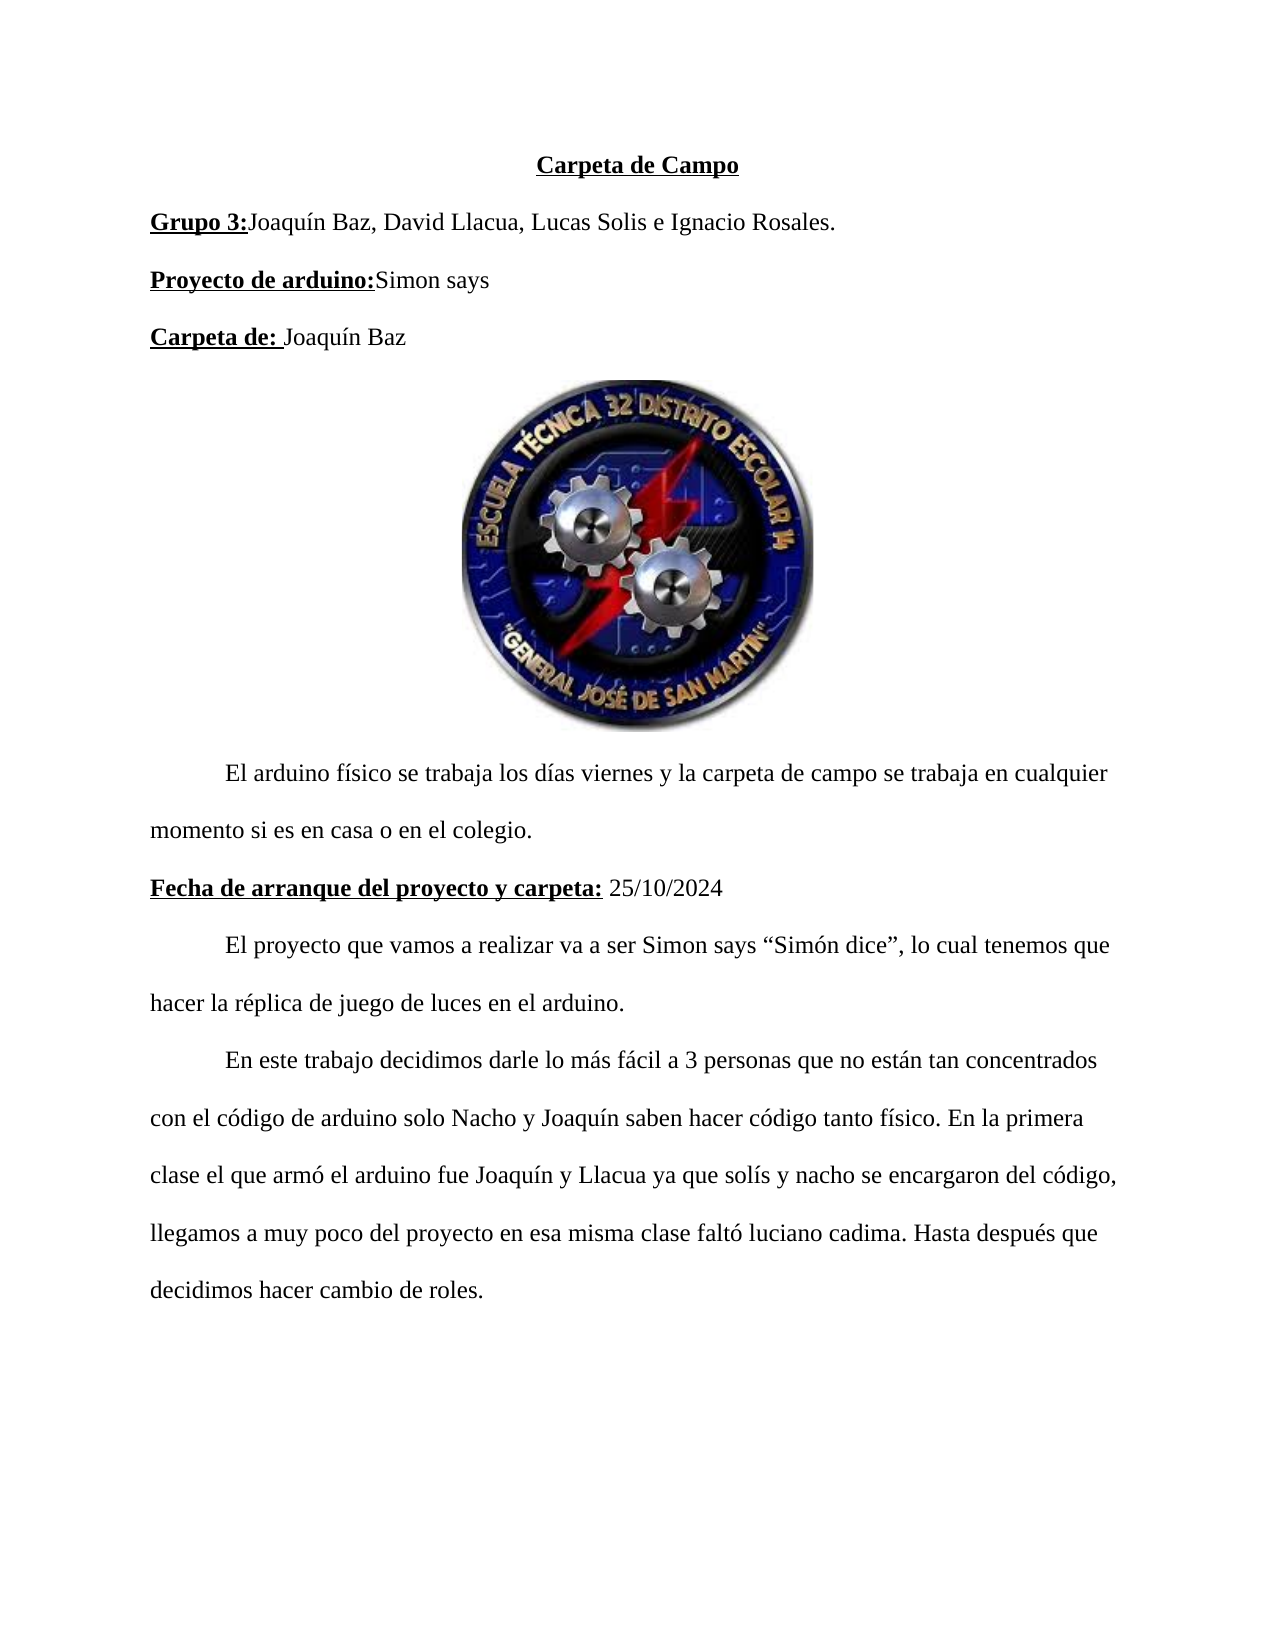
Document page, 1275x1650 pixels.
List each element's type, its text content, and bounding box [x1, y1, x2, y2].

text En este trabajo decidimos darle lo más fácil a 3 personas que no están tan concentrados con el código de arduino solo Nacho y Joaquín saben hacer código tanto físico. En la primera clase el que armó el arduino fue Joaquín y Llacua ya que solís y nacho se encargaron del código, llegamos a muy poco del proyecto en esa misma clase faltó luciano cadima. Hasta después que decidimos hacer cambio de roles. [150, 1045, 1125, 1304]
text Grupo 3:Joaquín Baz, David Llacua, Lucas Solis e Ignacio Rosales. [150, 207, 1125, 236]
text Proyecto de arduino:Simon says [150, 265, 1125, 294]
text Carpeta de Campo [150, 150, 1125, 179]
text Carpeta de: Joaquín Baz [150, 322, 1125, 351]
text El arduino físico se trabaja los días viernes y la carpeta de campo se trabaja en cualquier momento si es en casa o en el colegio. [150, 758, 1125, 844]
picture [461, 380, 814, 732]
text El proyecto que vamos a realizar va a ser Simon says “Simón dice”, lo cual tenemos que hacer la réplica de juego de luces en el arduino. [150, 930, 1125, 1017]
text Fecha de arranque del proyecto y carpeta: 25/10/2024 [150, 873, 1125, 902]
